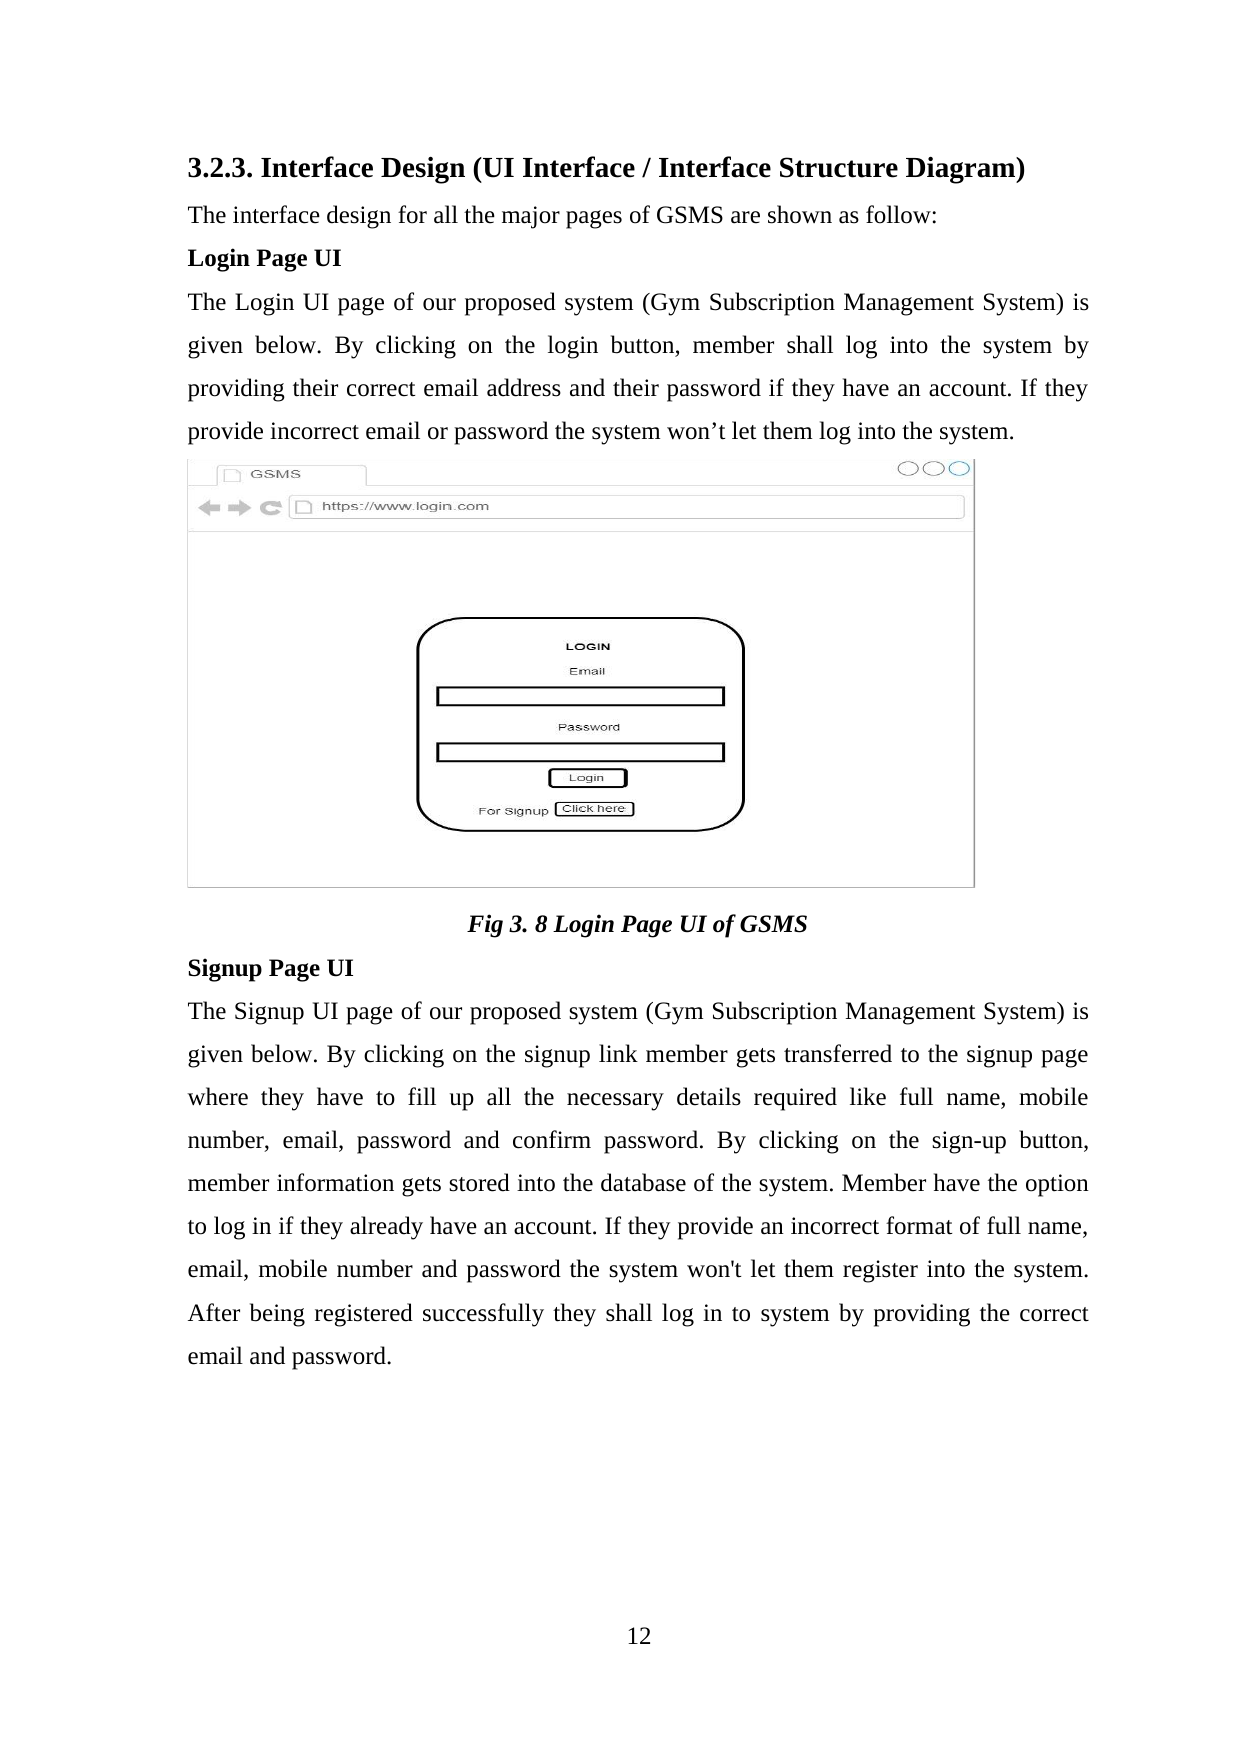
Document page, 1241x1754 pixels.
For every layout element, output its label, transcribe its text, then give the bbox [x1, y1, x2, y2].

text Login Page UI [187, 243, 1090, 272]
picture [187, 459, 976, 888]
text Fig 3. 8 Login Page UI of GSMS [187, 909, 1090, 938]
text The Signup UI page of our proposed system (Gym Subscription Management System) is given below. By clicking on the signup link member gets transferred to the signup page where they have to fill up all the necessary details required like full name, mobile number, email, password and confirm password. By clicking on the sign-up button, member information gets stored into the database of the system. Member have the option to log in if they already have an account. If they provide an incorrect format of full name, email, mobile number and password the system won't let them register into the system. After being registered successfully they shall log in to system by providing the correct email and password. [187, 996, 1090, 1369]
subtitle 3.2.3. Interface Design (UI Interface / Interface Structure Diagram) [187, 150, 1090, 183]
text The Login UI page of our proposed system (Gym Subscription Management System) is given below. By clicking on the login button, member shall log into the system by providing their correct email address and their password if they have an account. If they provide incorrect email or password the system won’t let them log into the system. [187, 287, 1090, 445]
text The interface design for all the major pages of GSMS are shown as follow: [187, 200, 1090, 229]
text Signup Page UI [187, 953, 1090, 981]
